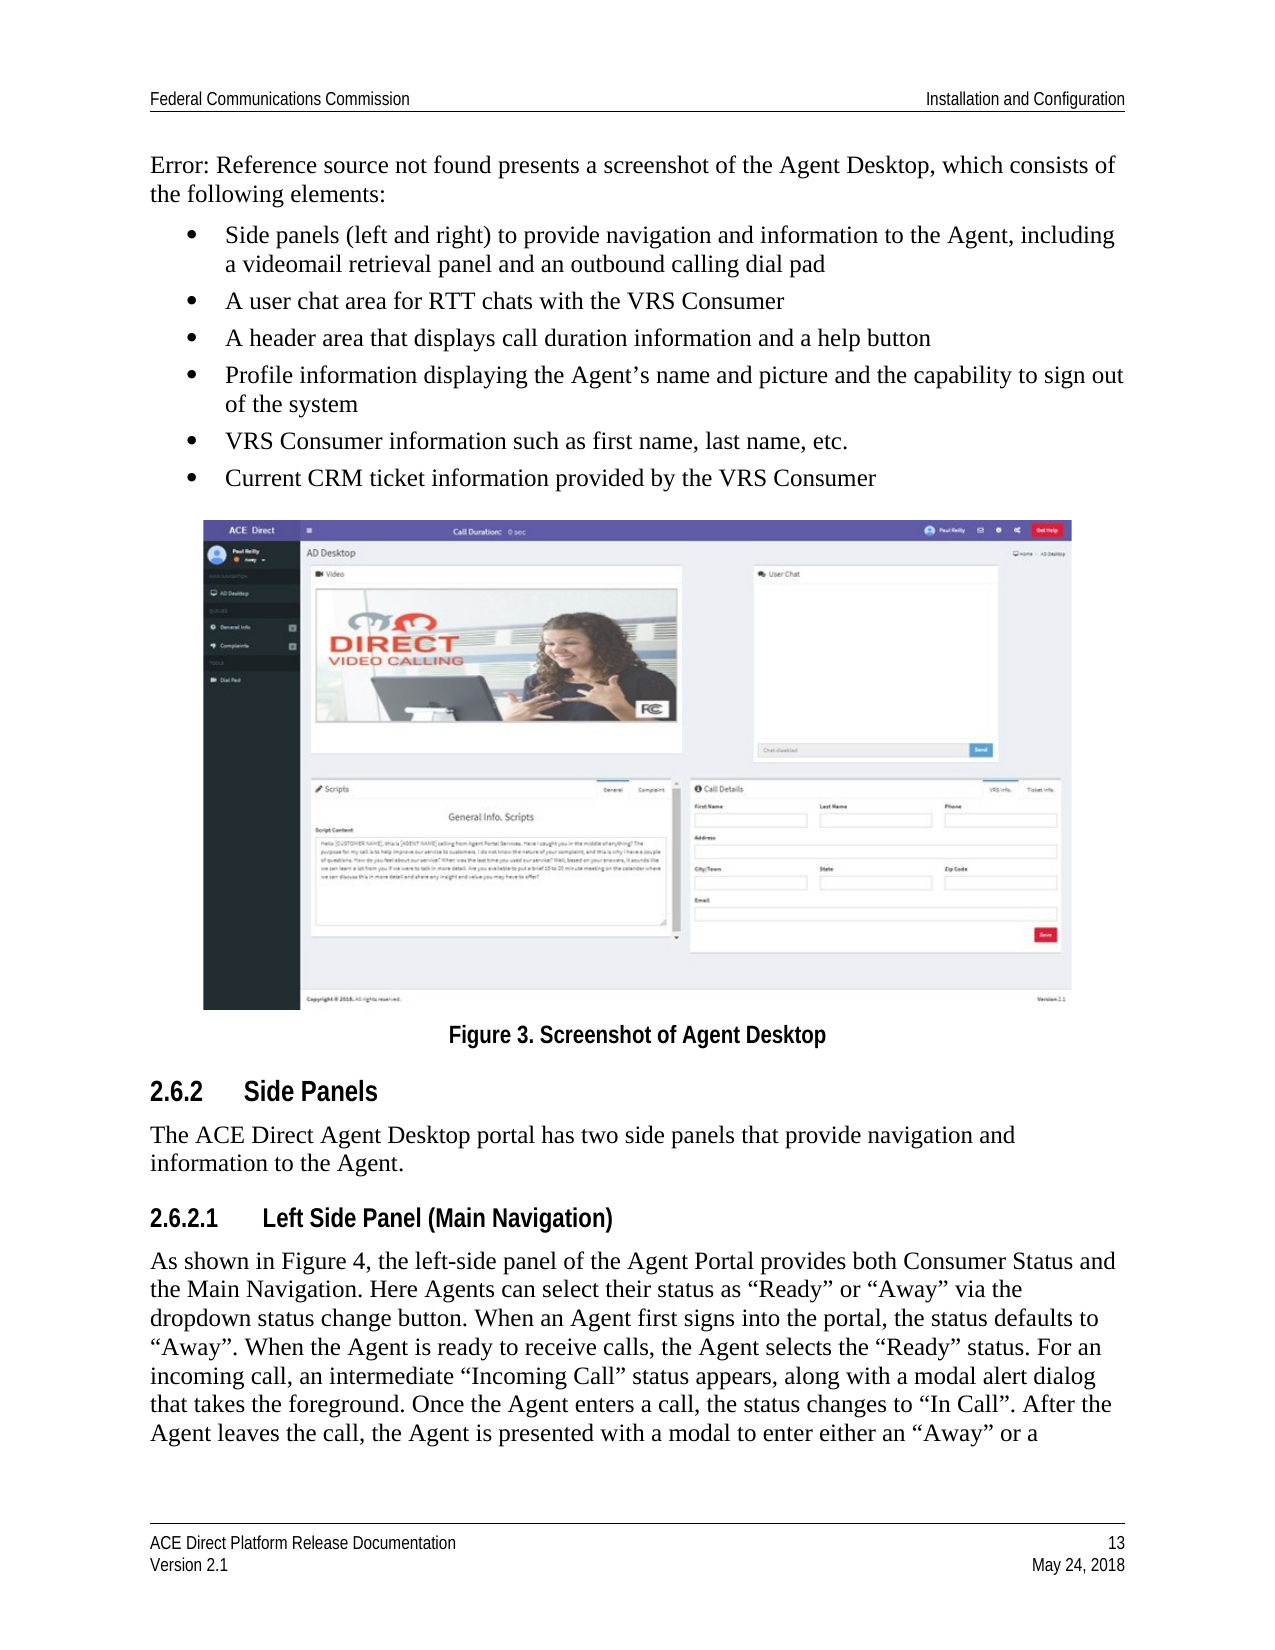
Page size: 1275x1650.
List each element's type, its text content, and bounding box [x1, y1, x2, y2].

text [150, 1246, 1125, 1447]
picture [203, 520, 1072, 1010]
subtitle Left Side Panel (Main Navigation) [150, 1202, 1125, 1233]
list A user chat area for RTT chats with the VRS Consumer [187, 286, 1125, 314]
list Profile information displaying the Agent’s name and picture and the capability to sign out of the system [187, 360, 1125, 417]
text The ACE Direct Agent Desktop portal has two side panels that provide navigation and information to the Agent. [150, 1120, 1125, 1177]
subtitle Side Panels [150, 1074, 1125, 1107]
list VRS Consumer information such as first name, last name, etc. [187, 426, 1125, 454]
list Current CRM ticket information provided by the VRS Consumer [187, 463, 1125, 492]
list A header area that displays call duration information and a help button [187, 323, 1125, 352]
list Side panels (left and right) to provide navigation and information to the Agent, including a videomail retrieval panel and an outbound calling dial pad [187, 220, 1125, 277]
